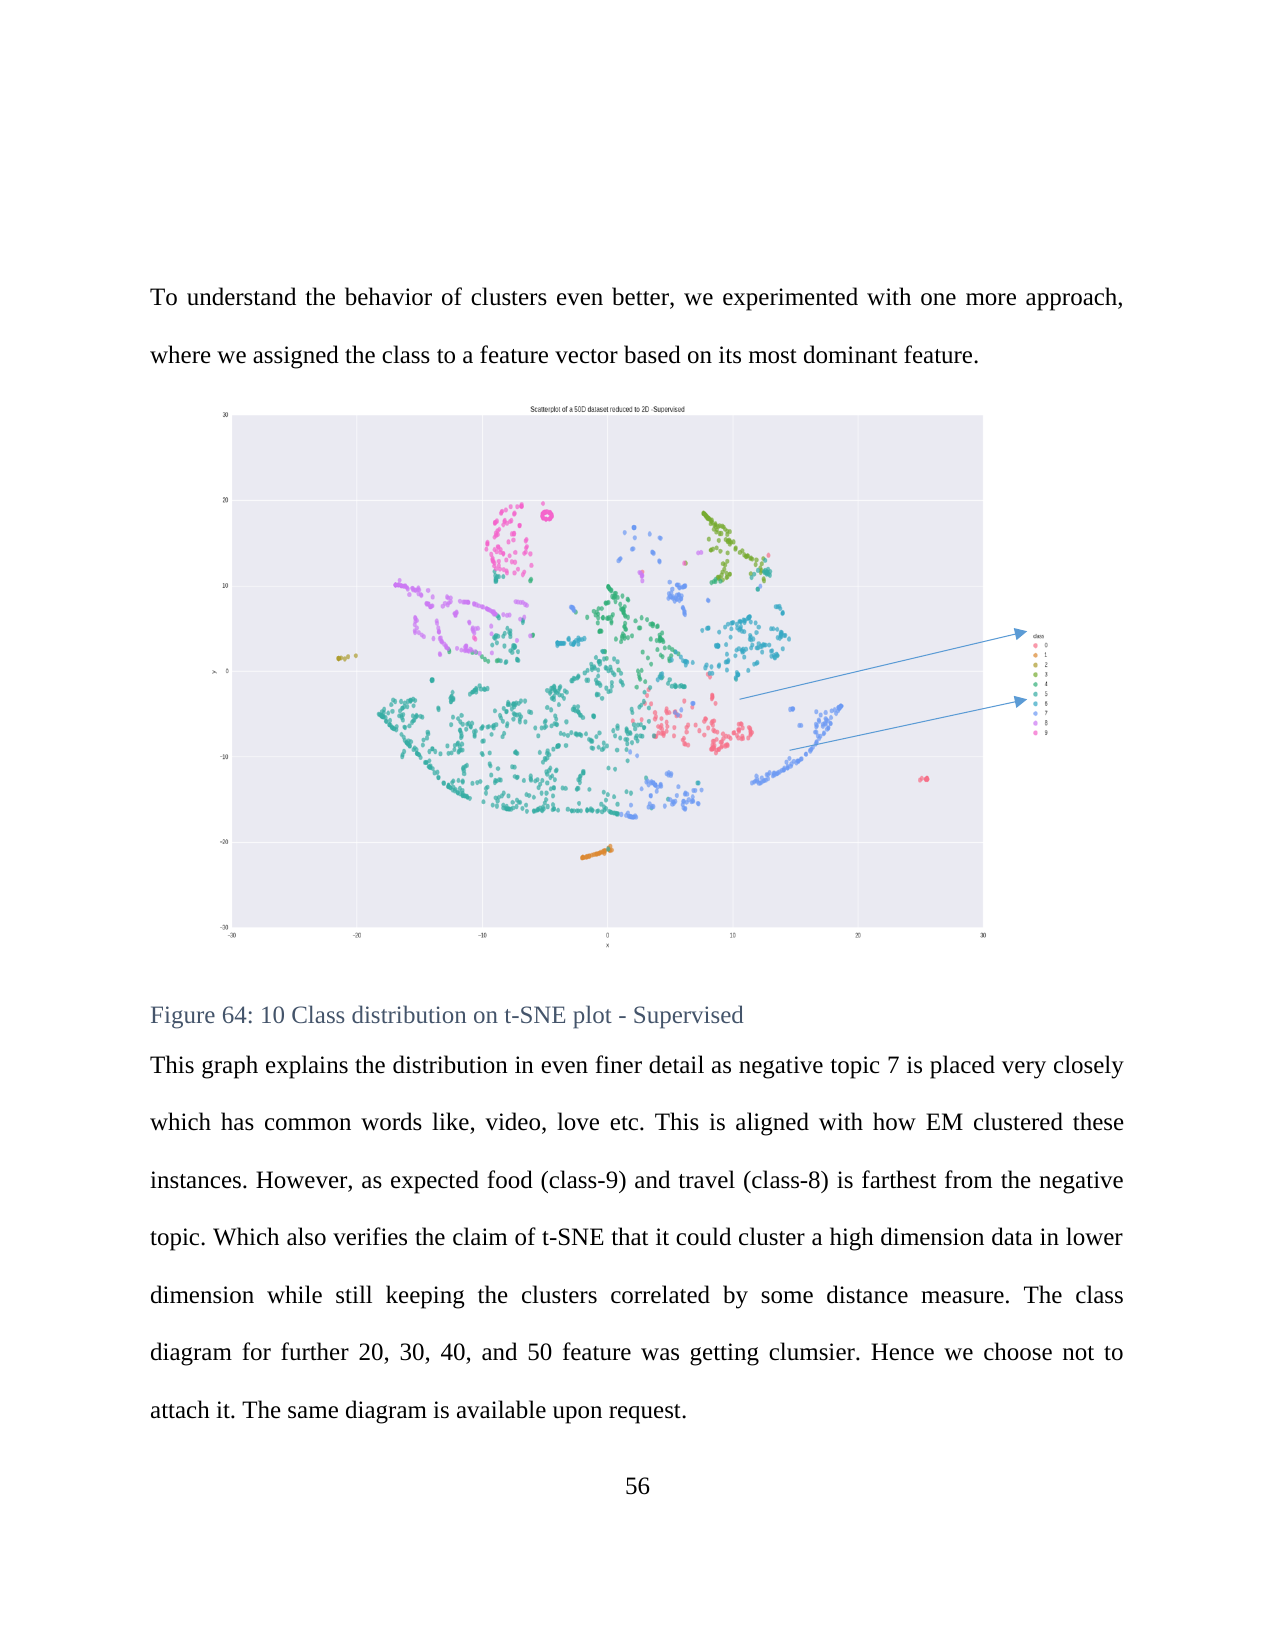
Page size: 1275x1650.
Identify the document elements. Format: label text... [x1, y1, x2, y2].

picture [150, 397, 1052, 972]
text This graph explains the distribution in even finer detail as negative topic 7 is placed very closely which has common words like, video, love etc. This is aligned with how EM clustered these instances. However, as expected food (class-9) and travel (class-8) is farthest from the negative topic. Which also verifies the claim of t-SNE that it could cluster a high dimension data in lower dimension while still keeping the clusters correlated by some distance measure. The class diagram for further 20, 30, 40, and 50 feature was getting clumsier. Hence we choose not to attach it. The same diagram is available upon request. [150, 1050, 1125, 1423]
text Figure 64: 10 Class distribution on t-SNE plot - Supervised [150, 1000, 1125, 1029]
text To understand the behavior of clusters even better, we experimented with one more approach, where we assigned the class to a feature vector based on its most dominant feature. [150, 282, 1125, 369]
